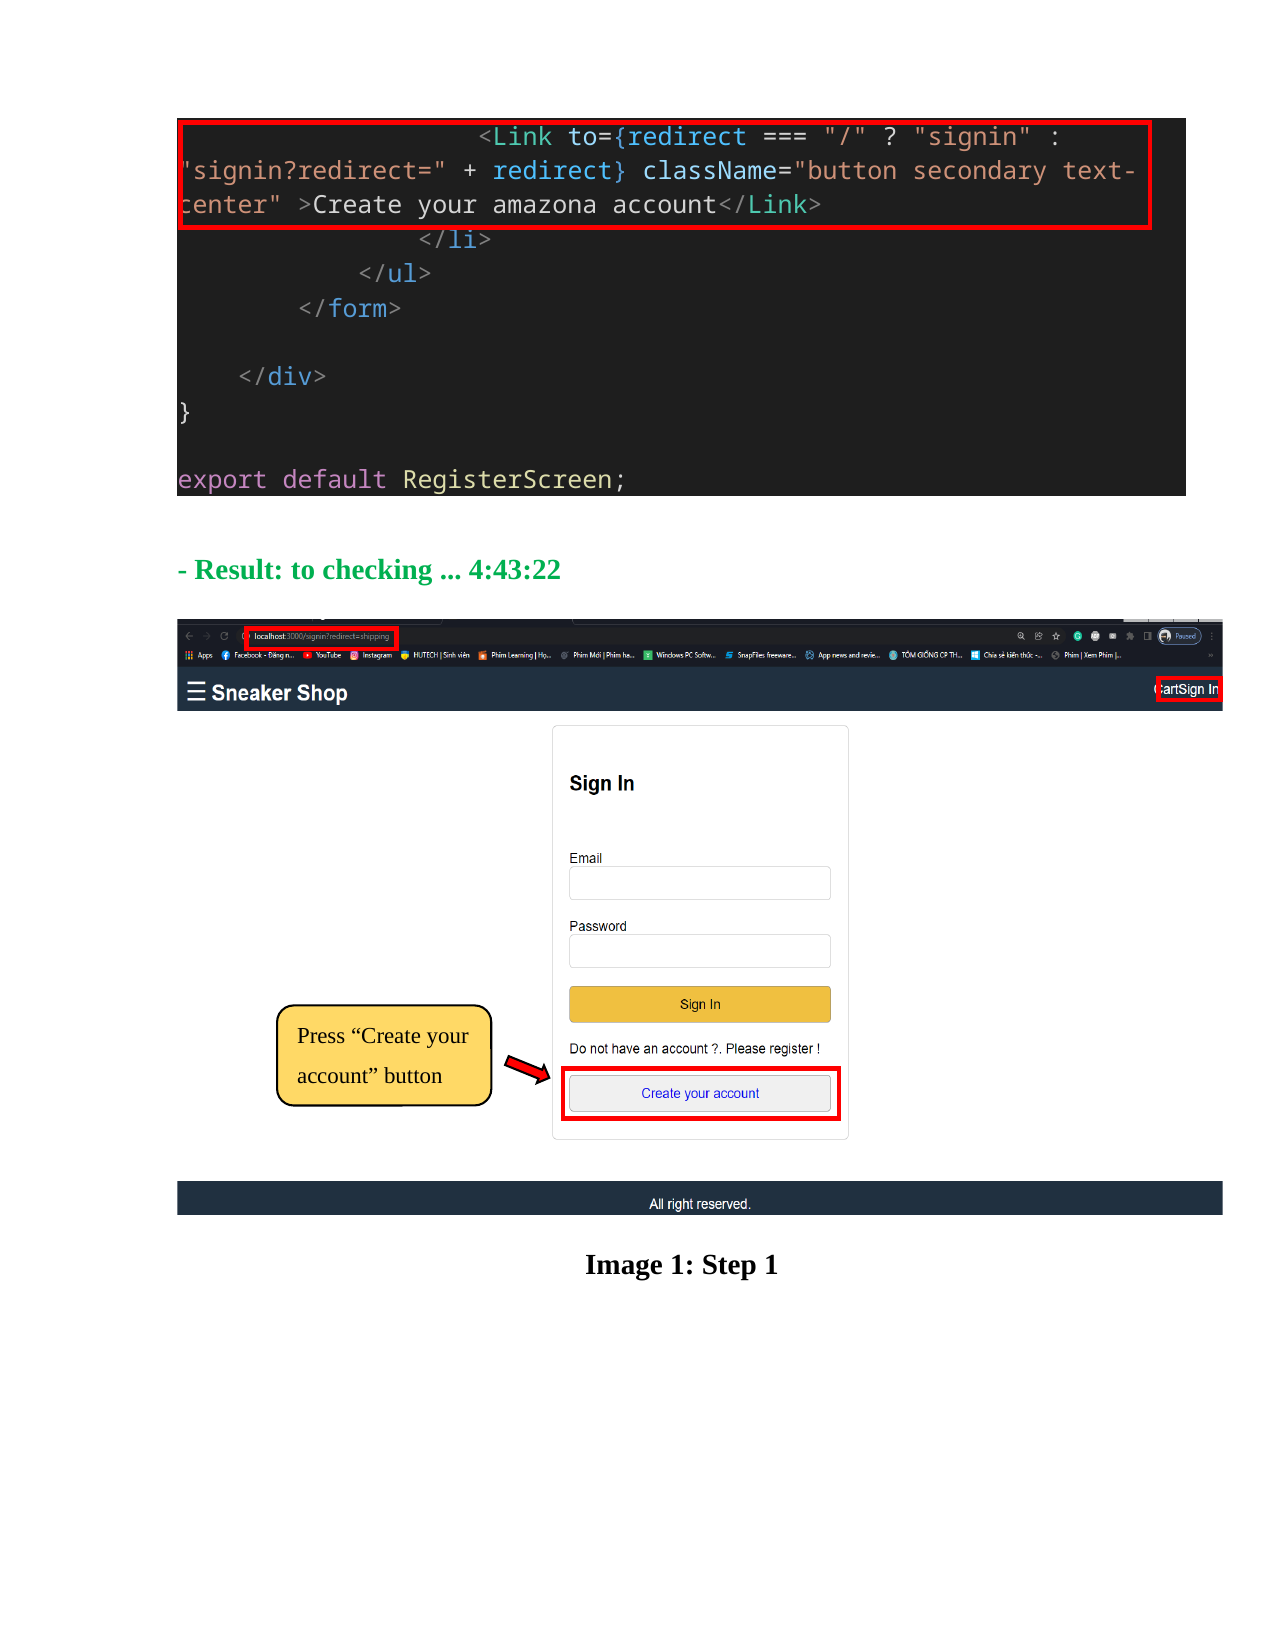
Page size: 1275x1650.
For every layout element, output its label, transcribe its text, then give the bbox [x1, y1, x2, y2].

picture [177, 619, 1223, 1215]
text - Result: to checking ... 4:43:22 [177, 552, 1186, 586]
text </ul> [177, 256, 1186, 290]
text </div> [177, 359, 1186, 393]
text </li> [177, 221, 1186, 256]
text export default RegisterScreen; [177, 462, 1186, 496]
picture [1161, 680, 1218, 698]
text </form> [177, 290, 1186, 324]
text Image 1: Step 1 [177, 1247, 1186, 1281]
text } [177, 393, 1186, 427]
text <Link to={redirect === "/" ? "signin" : "signin?redirect=" + redirect} className="button secondary text-center" >Create your amazona account</Link> [177, 118, 1186, 221]
